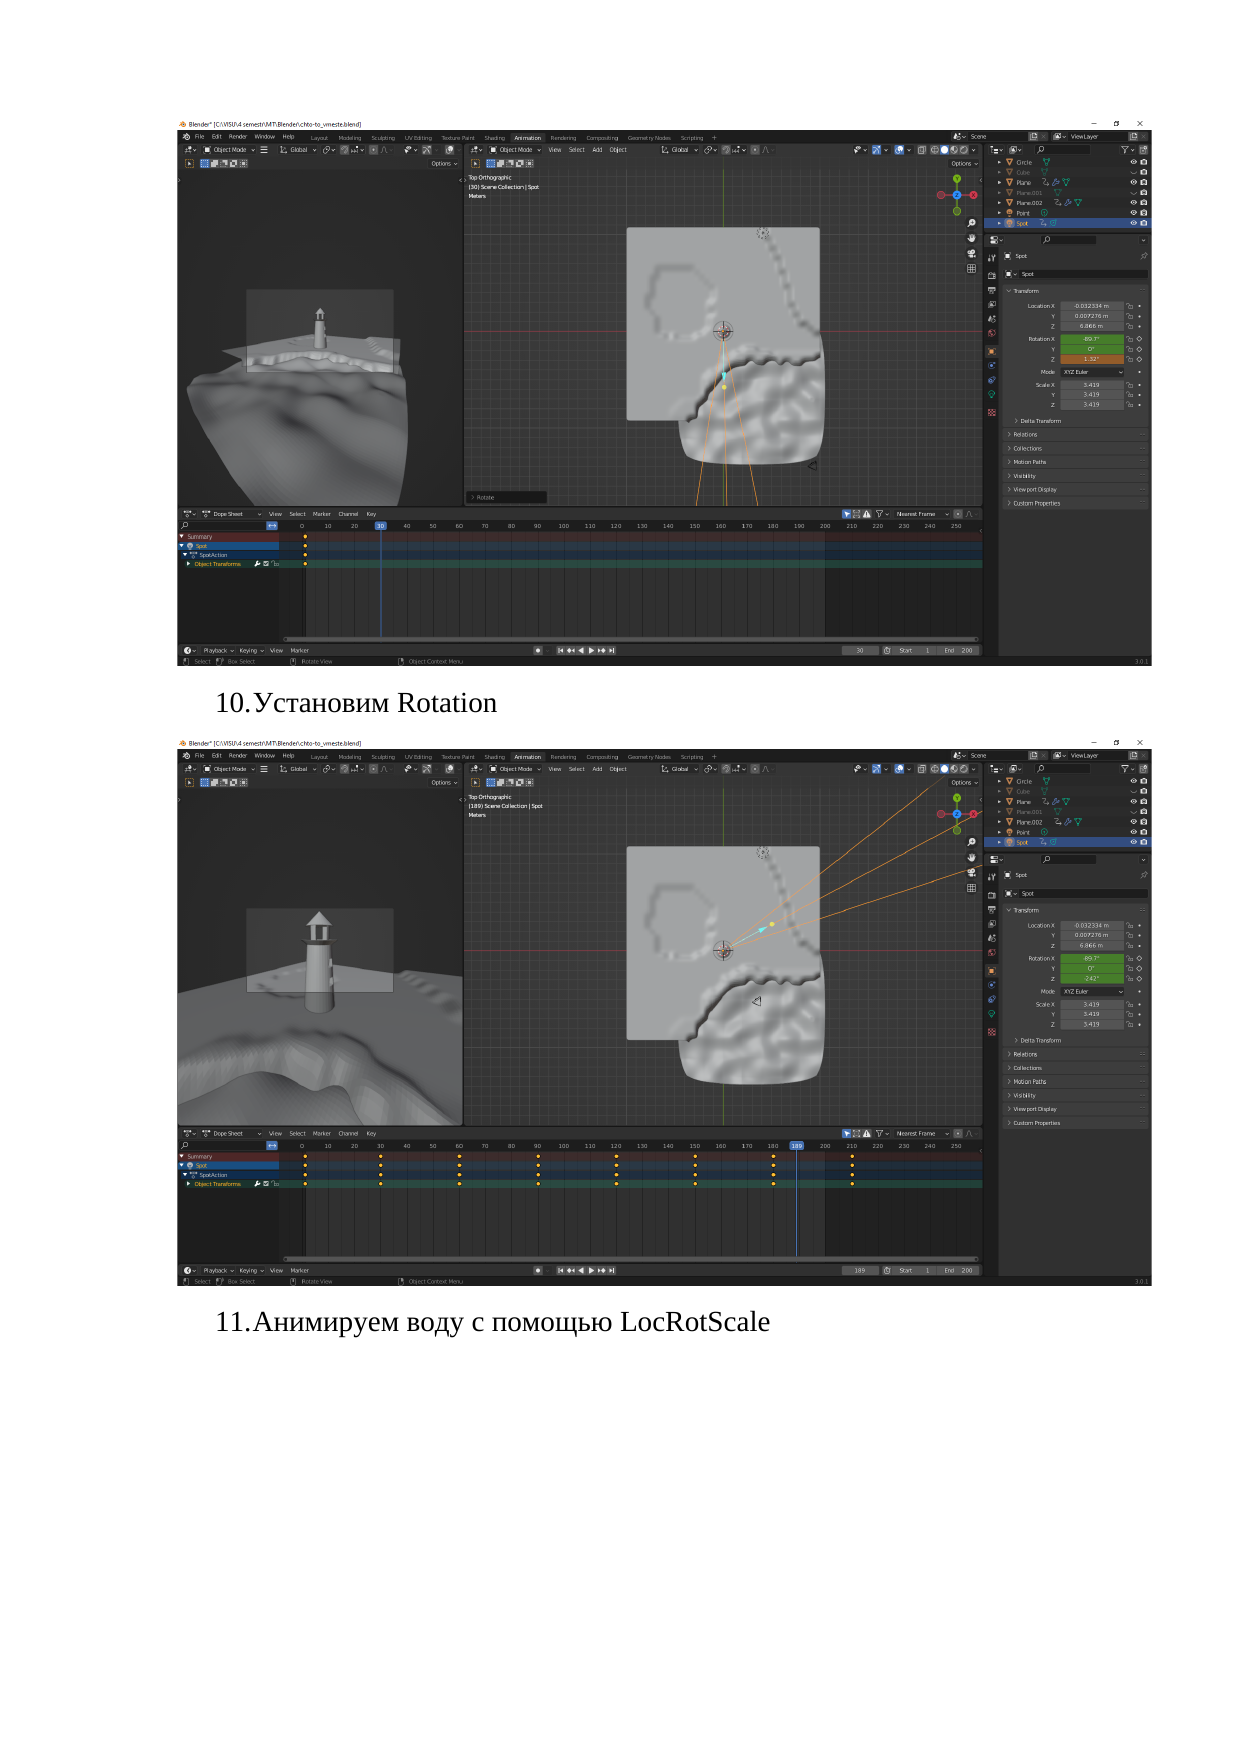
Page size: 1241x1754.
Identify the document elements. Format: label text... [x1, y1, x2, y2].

picture [177, 118, 1152, 666]
list Анимируем воду с помощью LocRotScale [215, 1304, 1152, 1338]
picture [177, 737, 1152, 1286]
list Установим Rotation [215, 685, 1152, 718]
